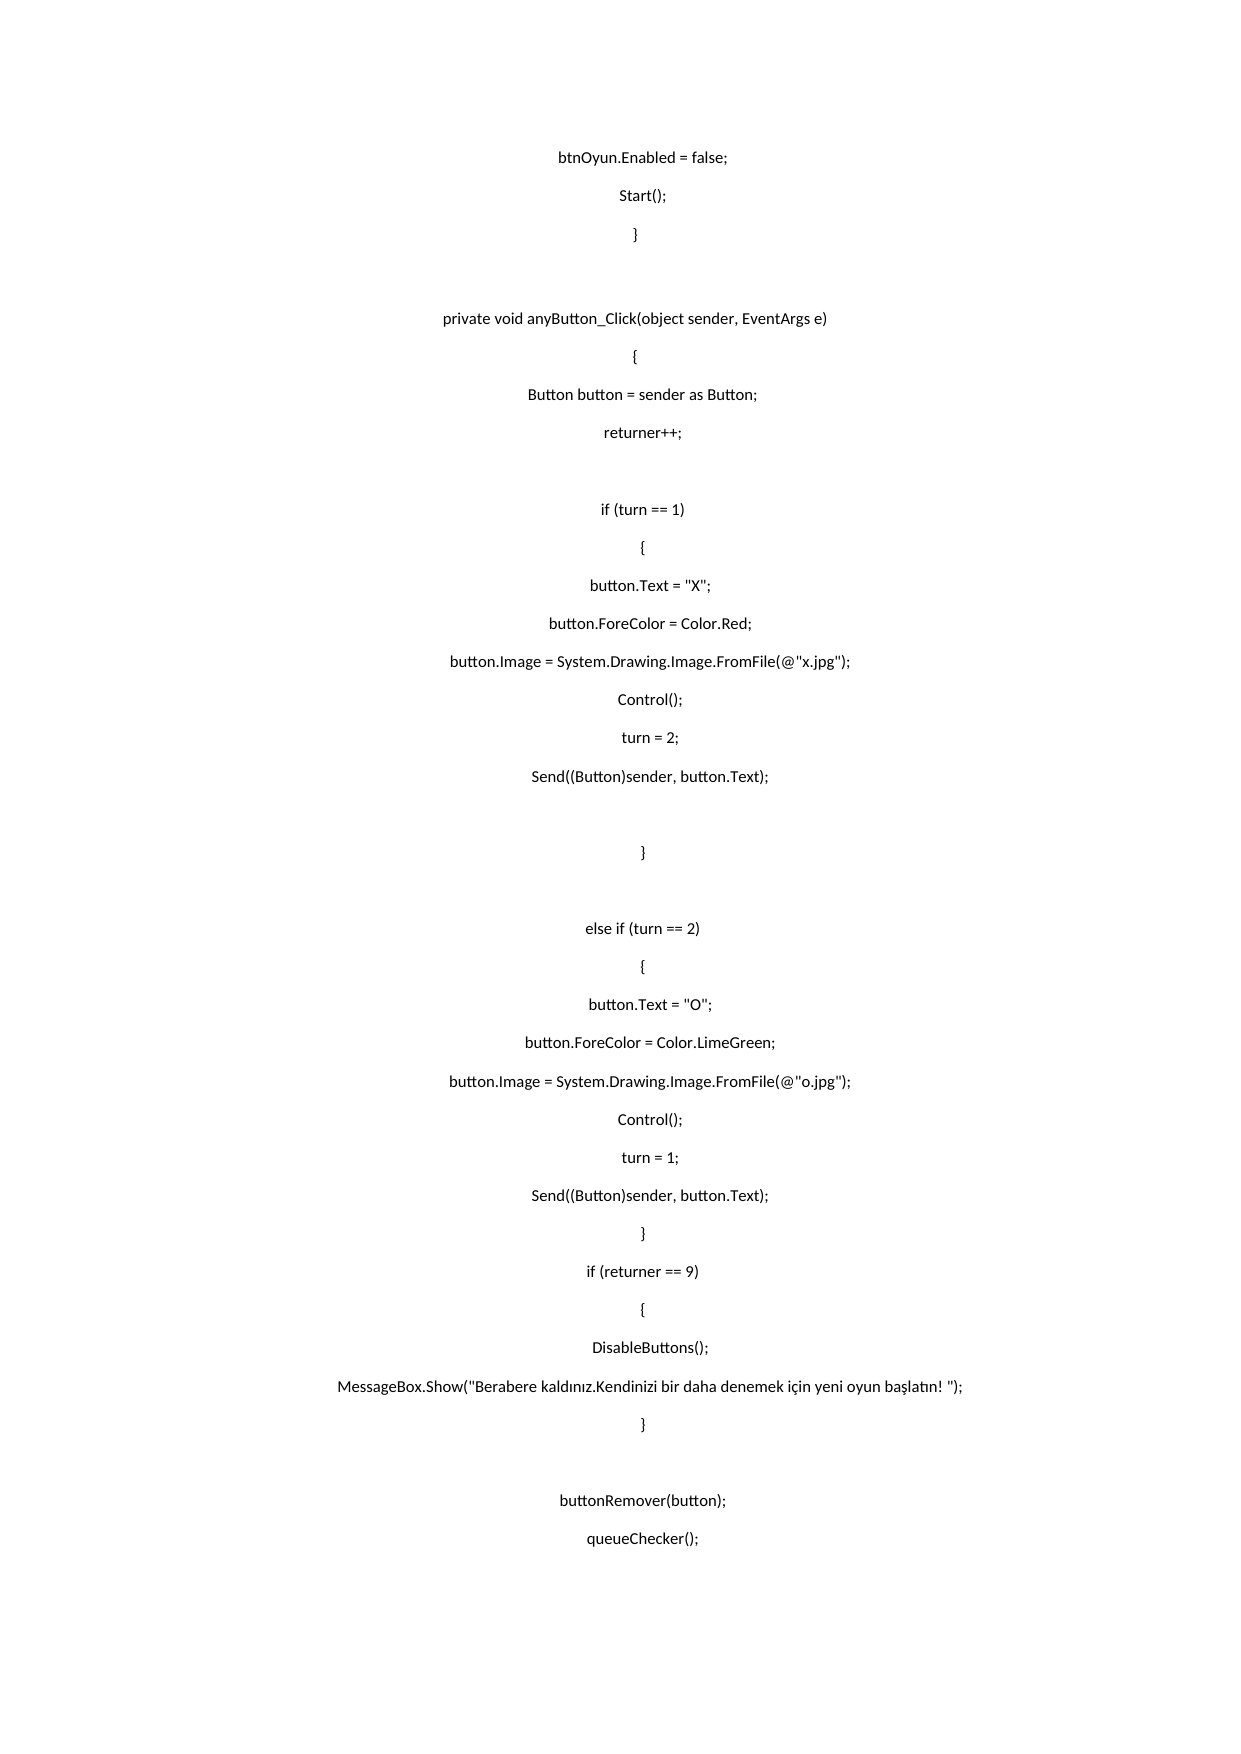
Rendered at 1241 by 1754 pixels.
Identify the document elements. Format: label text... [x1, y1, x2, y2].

text button.ForeColor = Color.Red; [148, 613, 1093, 634]
text if (returner == 9) [148, 1261, 1093, 1282]
text if (turn == 1) [148, 499, 1093, 519]
text Send((Button)sender, button.Text); [148, 1185, 1093, 1206]
text Button button = sender as Button; [148, 384, 1093, 405]
text queueChecker(); [148, 1528, 1093, 1549]
text button.Text = "O"; [148, 994, 1093, 1015]
text { [148, 346, 1093, 367]
text MessageBox.Show("Berabere kaldınız.Kendinizi bir daha denemek için yeni oyun başlatın! "); [148, 1376, 1093, 1396]
text } [148, 224, 1093, 244]
text private void anyButton_Click(object sender, EventArgs e) [148, 308, 1093, 329]
text Control(); [148, 1109, 1093, 1129]
text buttonRemover(button); [148, 1490, 1093, 1511]
text } [148, 1223, 1093, 1244]
text { [148, 537, 1093, 557]
text } [148, 842, 1093, 862]
text Start(); [148, 186, 1093, 206]
text Send((Button)sender, button.Text); [148, 766, 1093, 786]
text button.Image = System.Drawing.Image.FromFile(@"o.jpg"); [148, 1071, 1093, 1091]
text { [148, 1299, 1093, 1320]
text button.ForeColor = Color.LimeGreen; [148, 1033, 1093, 1053]
text button.Image = System.Drawing.Image.FromFile(@"x.jpg"); [148, 651, 1093, 672]
text { [148, 956, 1093, 977]
text turn = 1; [148, 1147, 1093, 1167]
text returner++; [148, 423, 1093, 443]
text else if (turn == 2) [148, 918, 1093, 939]
text Control(); [148, 689, 1093, 710]
text } [148, 1414, 1093, 1434]
text turn = 2; [148, 728, 1093, 748]
text btnOyun.Enabled = false; [148, 148, 1093, 168]
text button.Text = "X"; [148, 575, 1093, 596]
text DisableButtons(); [148, 1338, 1093, 1358]
